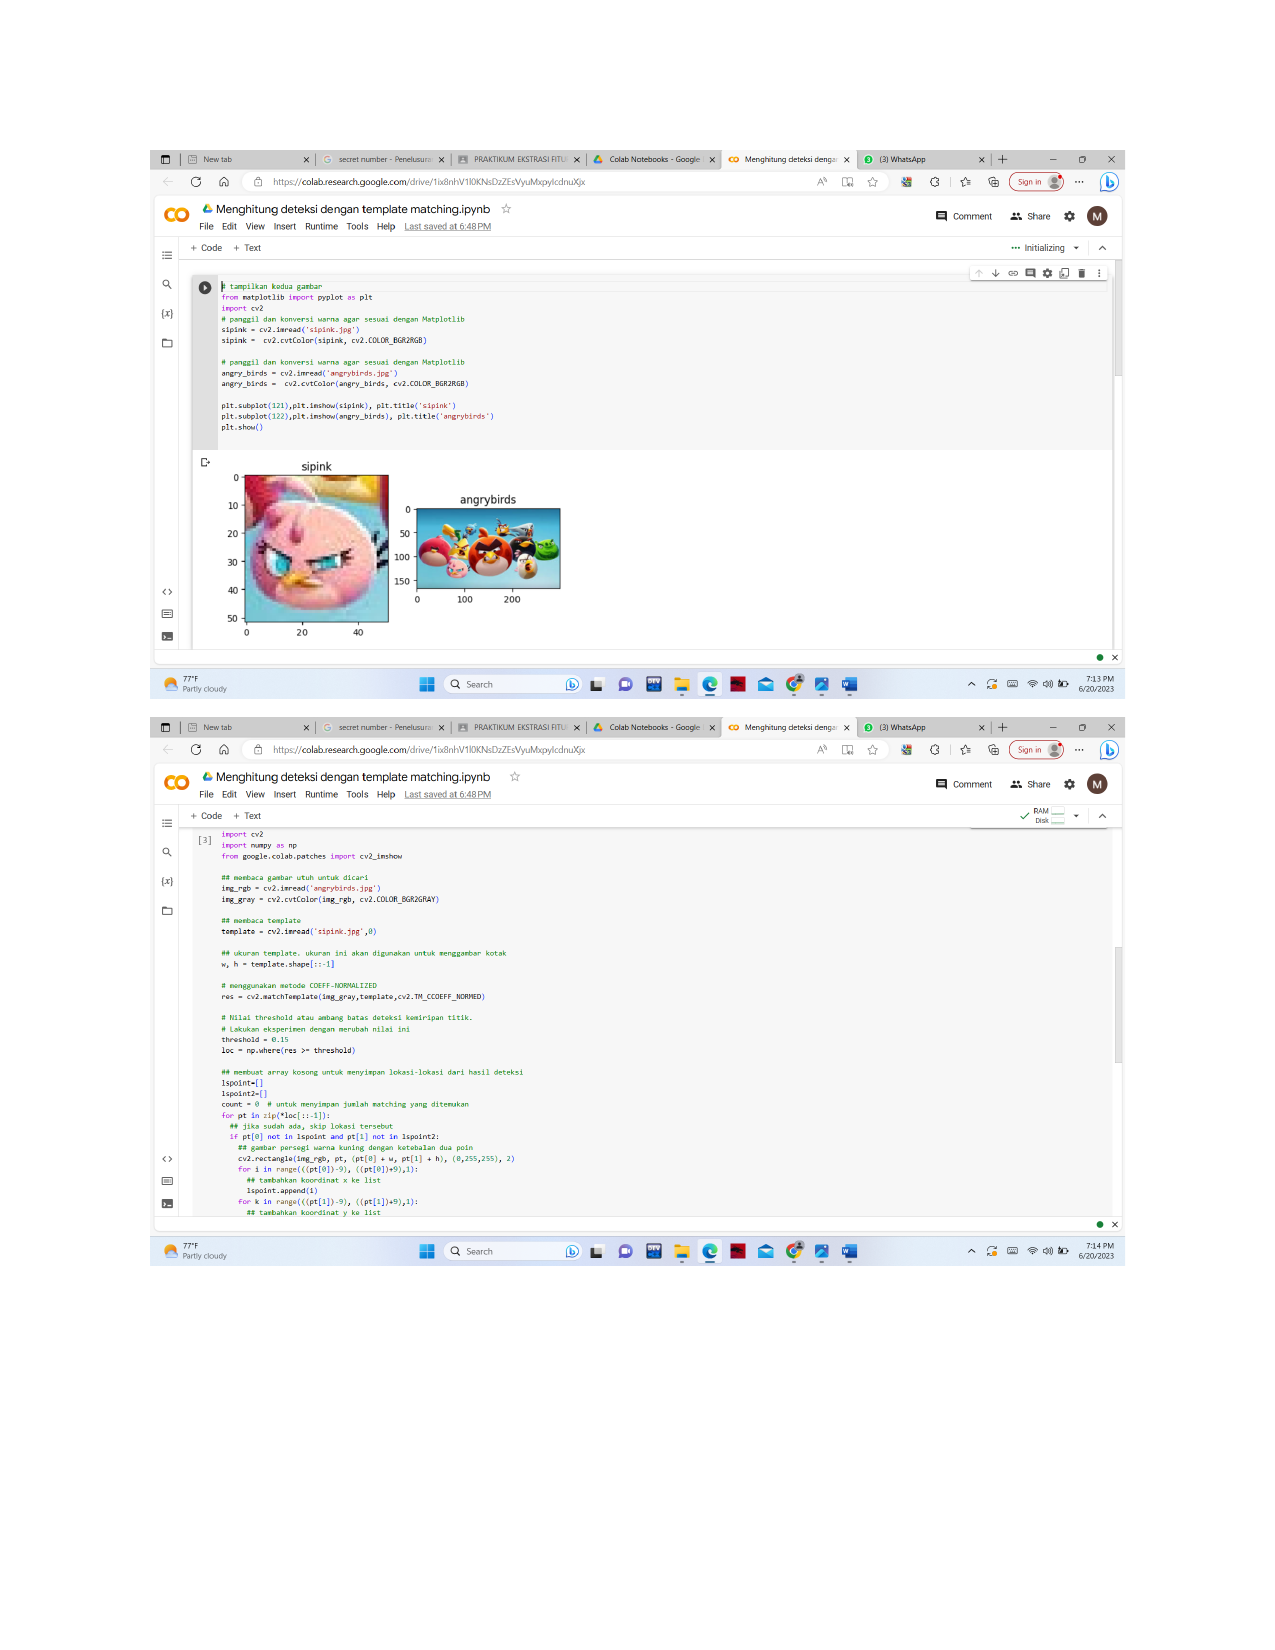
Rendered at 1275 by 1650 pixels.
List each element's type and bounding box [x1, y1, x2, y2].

picture [150, 150, 1125, 699]
picture [150, 717, 1125, 1266]
